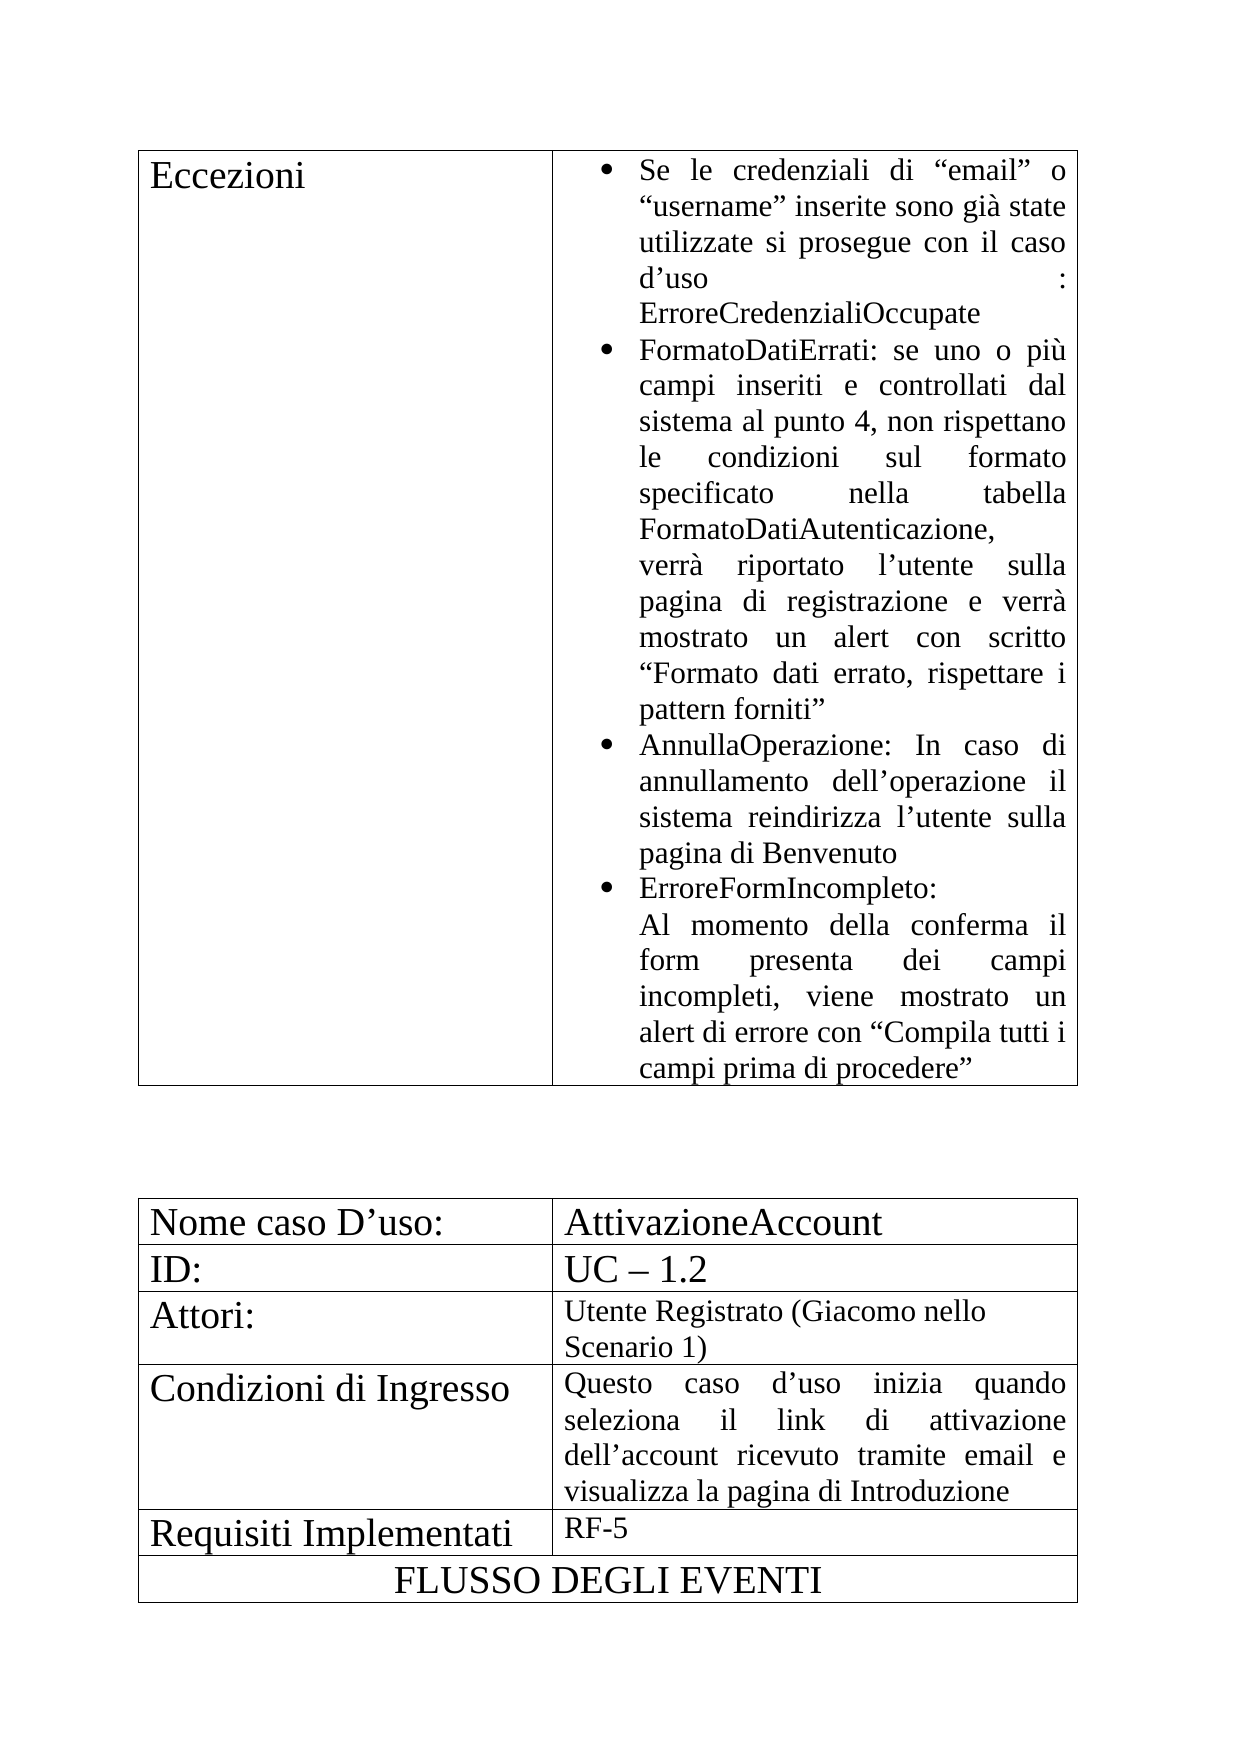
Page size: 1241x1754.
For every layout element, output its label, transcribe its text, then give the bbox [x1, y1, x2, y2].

table_header AttivazioneAccount [553, 1199, 1077, 1244]
table_cell UC – 1.2 [553, 1245, 1077, 1291]
table_cell Eccezioni [139, 151, 552, 1085]
table_cell Utente Registrato (Giacomo nello Scenario 1) [553, 1292, 1077, 1364]
table_cell Condizioni di Ingresso [139, 1365, 552, 1508]
table_header Nome caso D’uso: [139, 1199, 552, 1244]
table_cell Se le credenziali di “email” o “username” inserite sono già state utilizzate si prosegue con il caso d’uso : ErroreCredenzialiOccupate FormatoDatiErrati: se uno o più campi inseriti e controllati dal sistema al punto 4, non rispettano le condizioni sul formato specificato nella tabella FormatoDatiAutenticazione, verrà riportato l’utente sulla pagina di registrazione e verrà mostrato un alert con scritto “Formato dati errato, rispettare i pattern forniti” AnnullaOperazione: In caso di annullamento dell’operazione il sistema reindirizza l’utente sulla pagina di Benvenuto ErroreFormIncompleto: Al momento della conferma il form presenta dei campi incompleti, viene mostrato un alert di errore con “Compila tutti i campi prima di procedere” [553, 151, 1077, 1085]
table_cell ID: [139, 1245, 552, 1291]
table_cell RF-5 [553, 1510, 1077, 1555]
table_cell Requisiti Implementati [139, 1510, 552, 1555]
table_cell Attori: [139, 1292, 552, 1364]
table_cell Questo caso d’uso inizia quando seleziona il link di attivazione dell’account ricevuto tramite email e visualizza la pagina di Introduzione [553, 1365, 1077, 1508]
table_cell FLUSSO DEGLI EVENTI [139, 1556, 1077, 1602]
